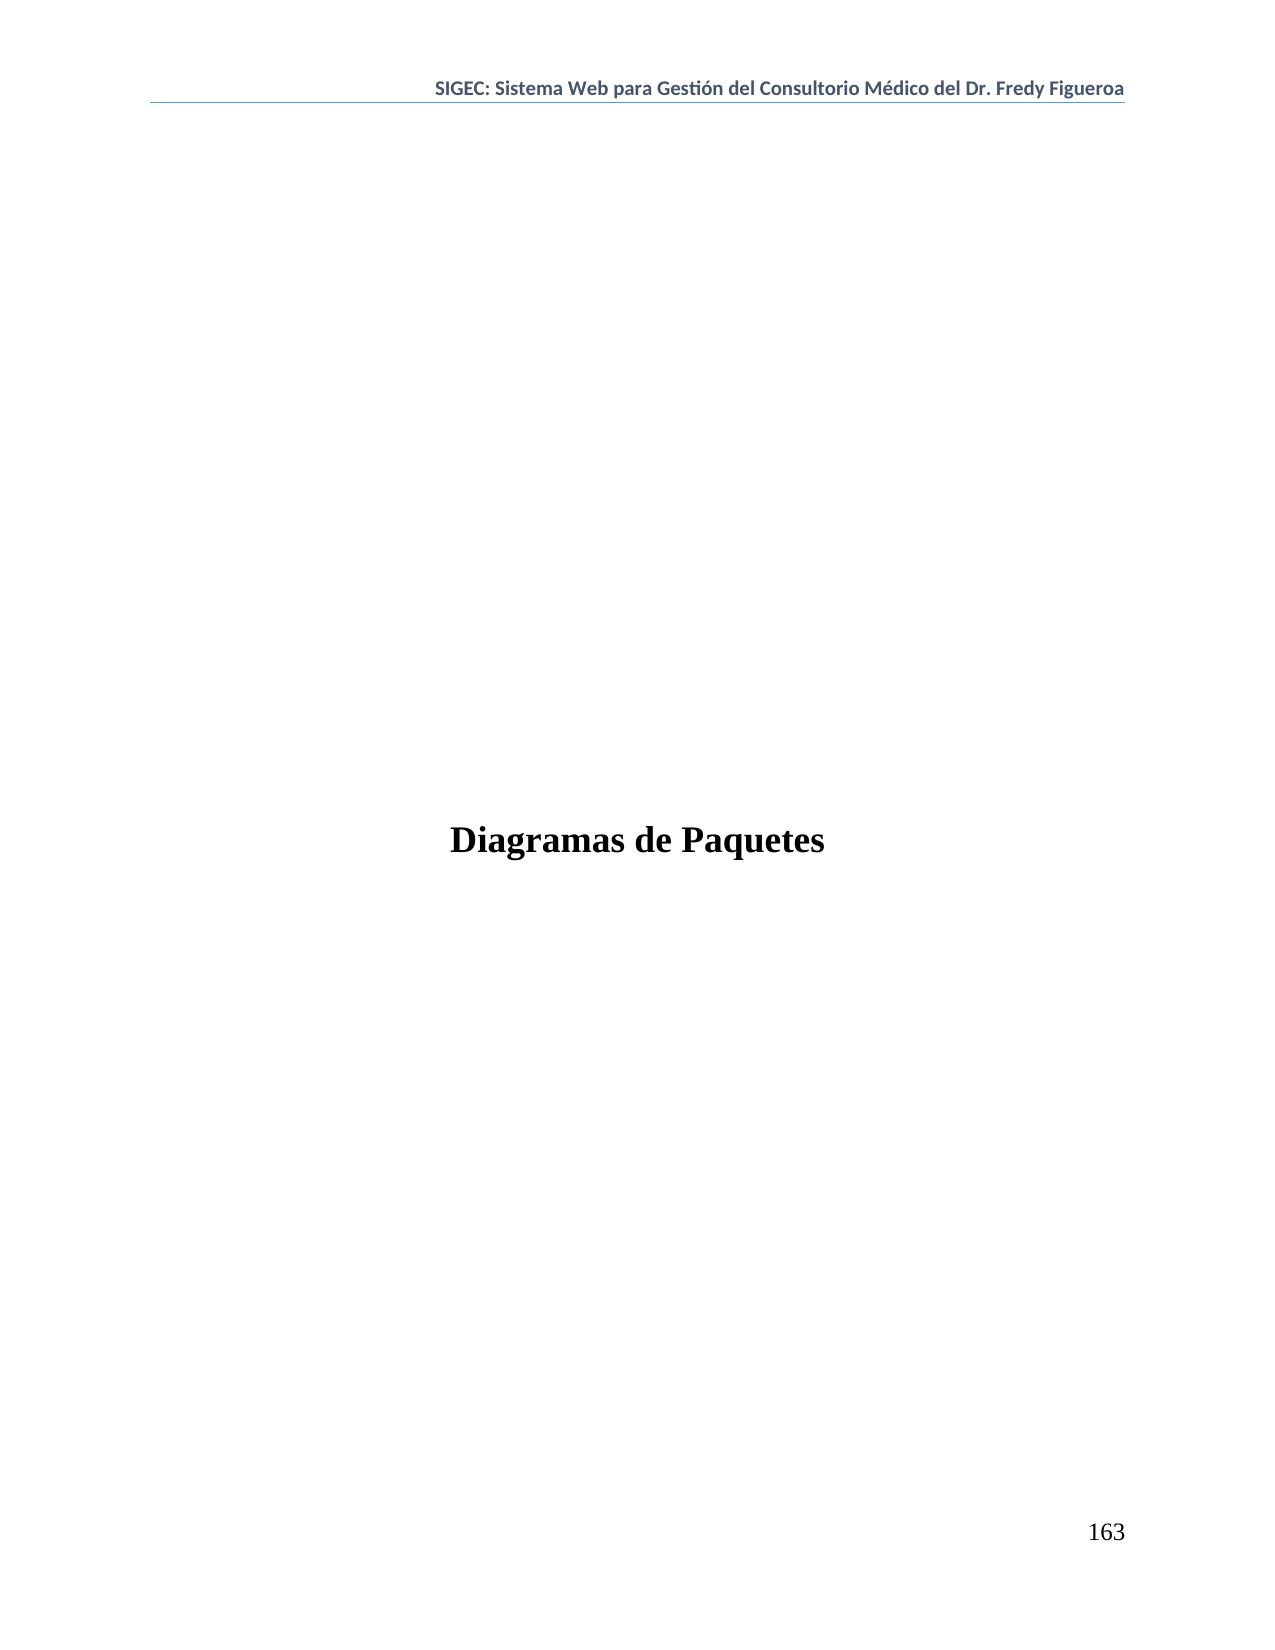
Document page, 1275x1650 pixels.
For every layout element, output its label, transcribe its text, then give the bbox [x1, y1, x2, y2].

subtitle Diagramas de Paquetes [150, 818, 1125, 861]
